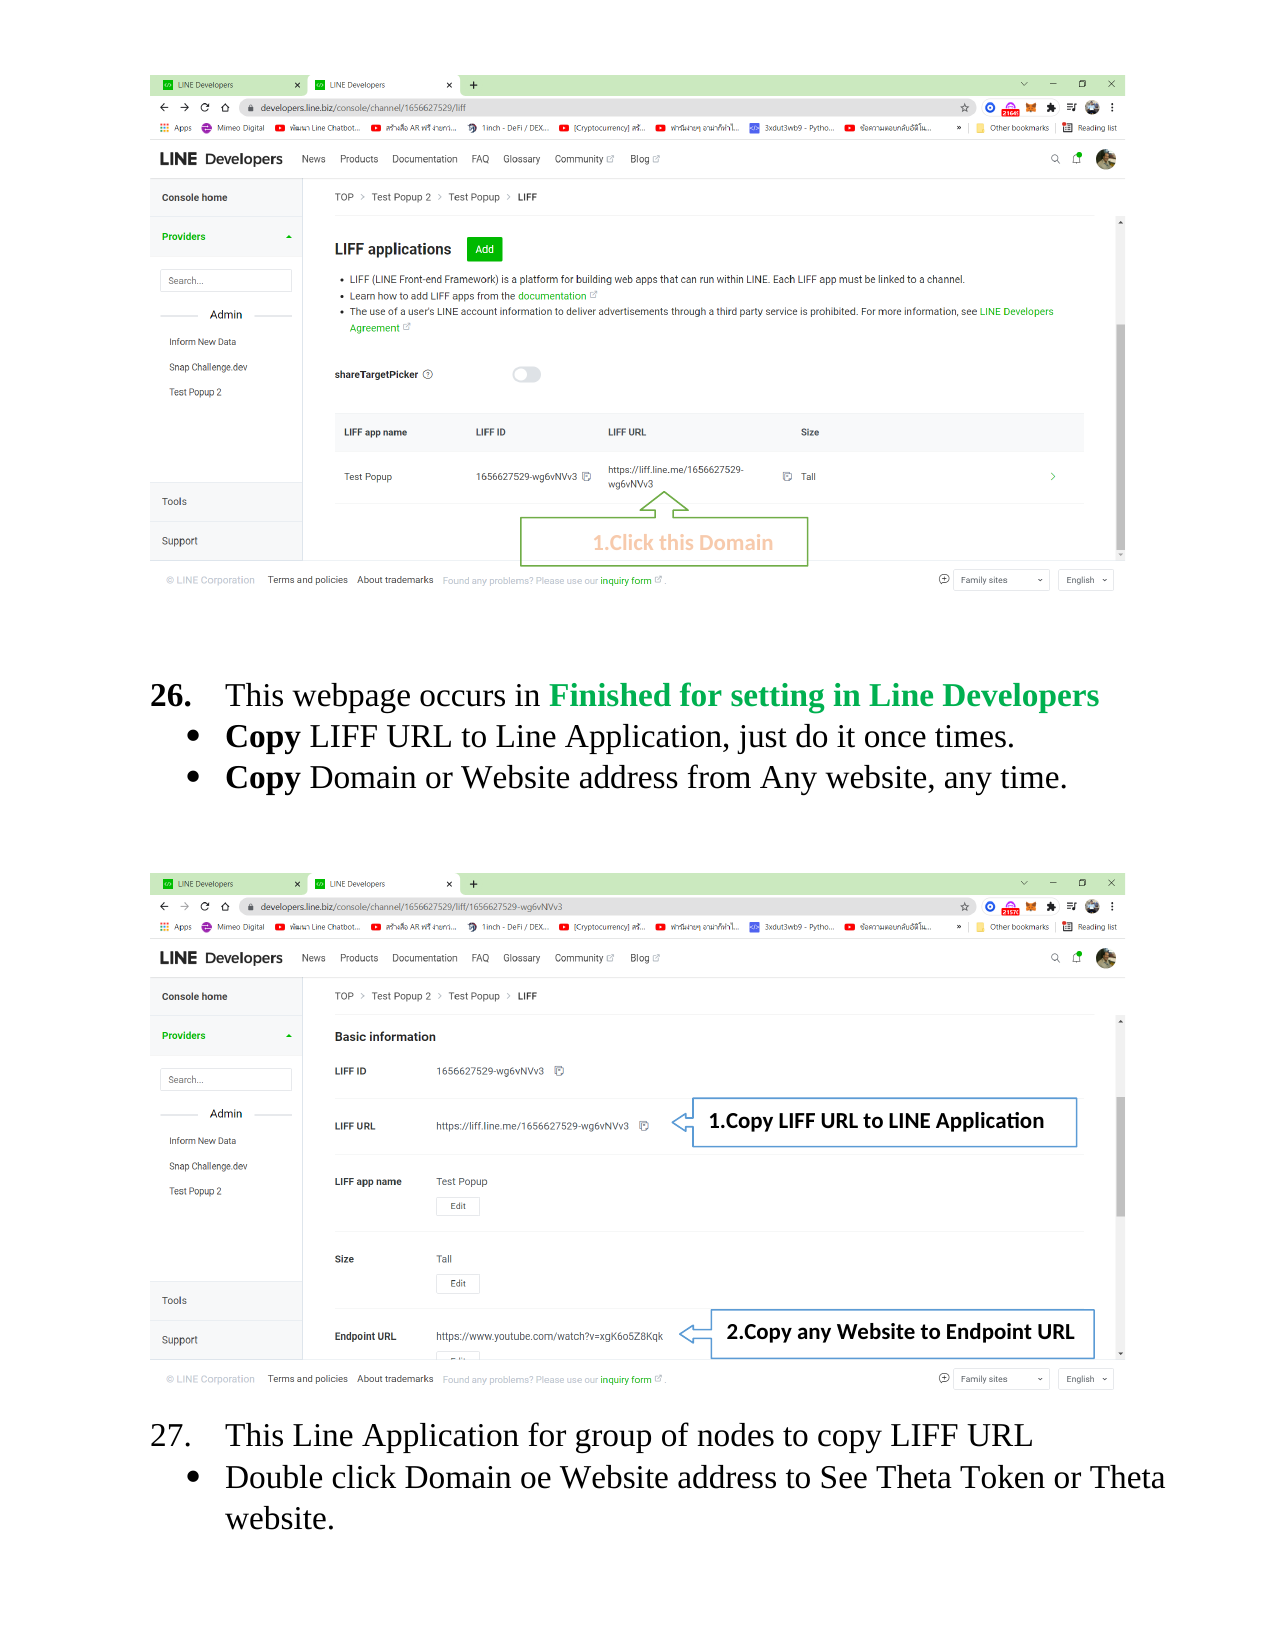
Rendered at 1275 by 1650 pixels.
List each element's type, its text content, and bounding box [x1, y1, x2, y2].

list This Line Application for group of nodes to copy LIFF URL [150, 1416, 1200, 1454]
list This webpage occurs in Finished for setting in Line Developers [150, 675, 1200, 713]
list Double click Domain oe Website address to See Theta Token or Theta website. [187, 1457, 1200, 1537]
list Copy LIFF URL to Line Application, just do it once times. [187, 716, 1200, 754]
list Copy Domain or Website address from Any website, any time. [187, 758, 1200, 796]
picture [150, 873, 1125, 1397]
picture [150, 75, 1125, 598]
